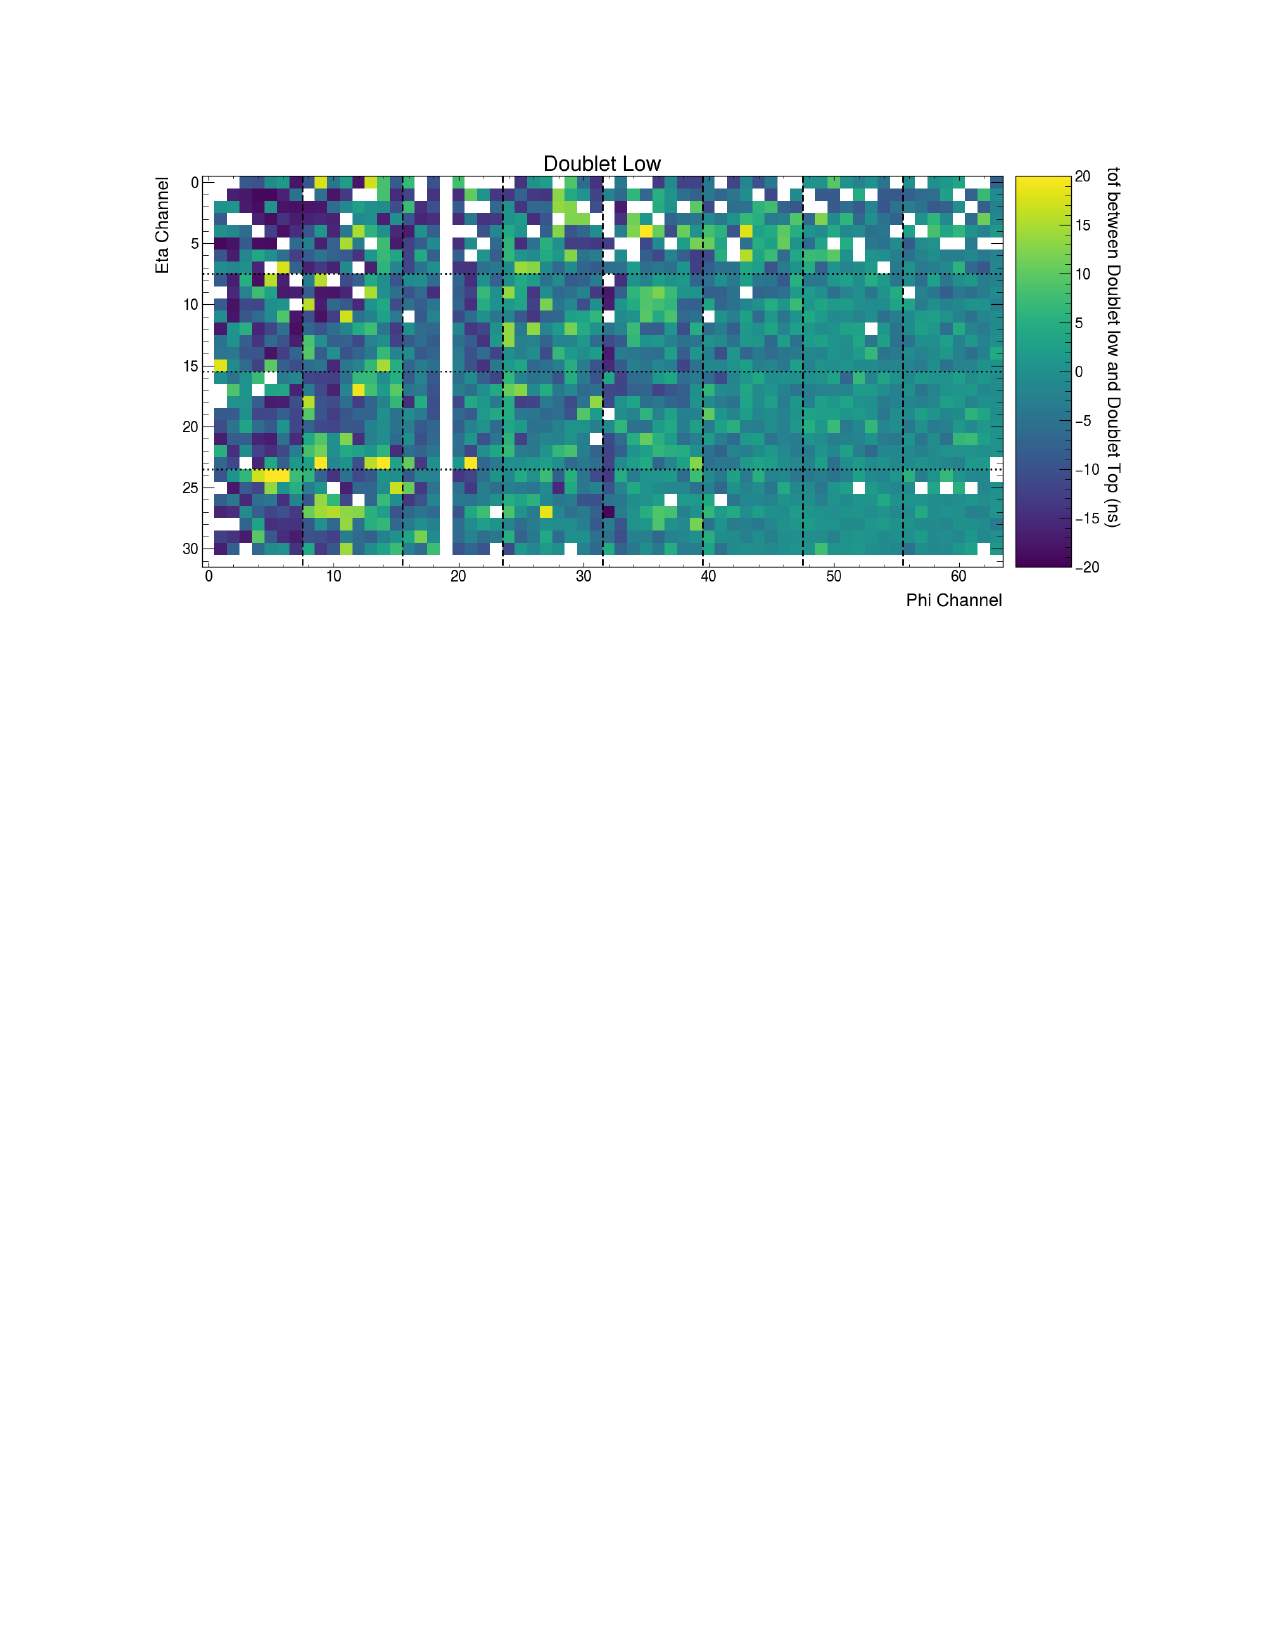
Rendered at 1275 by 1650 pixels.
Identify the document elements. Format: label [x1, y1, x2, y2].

picture [150, 150, 1125, 616]
